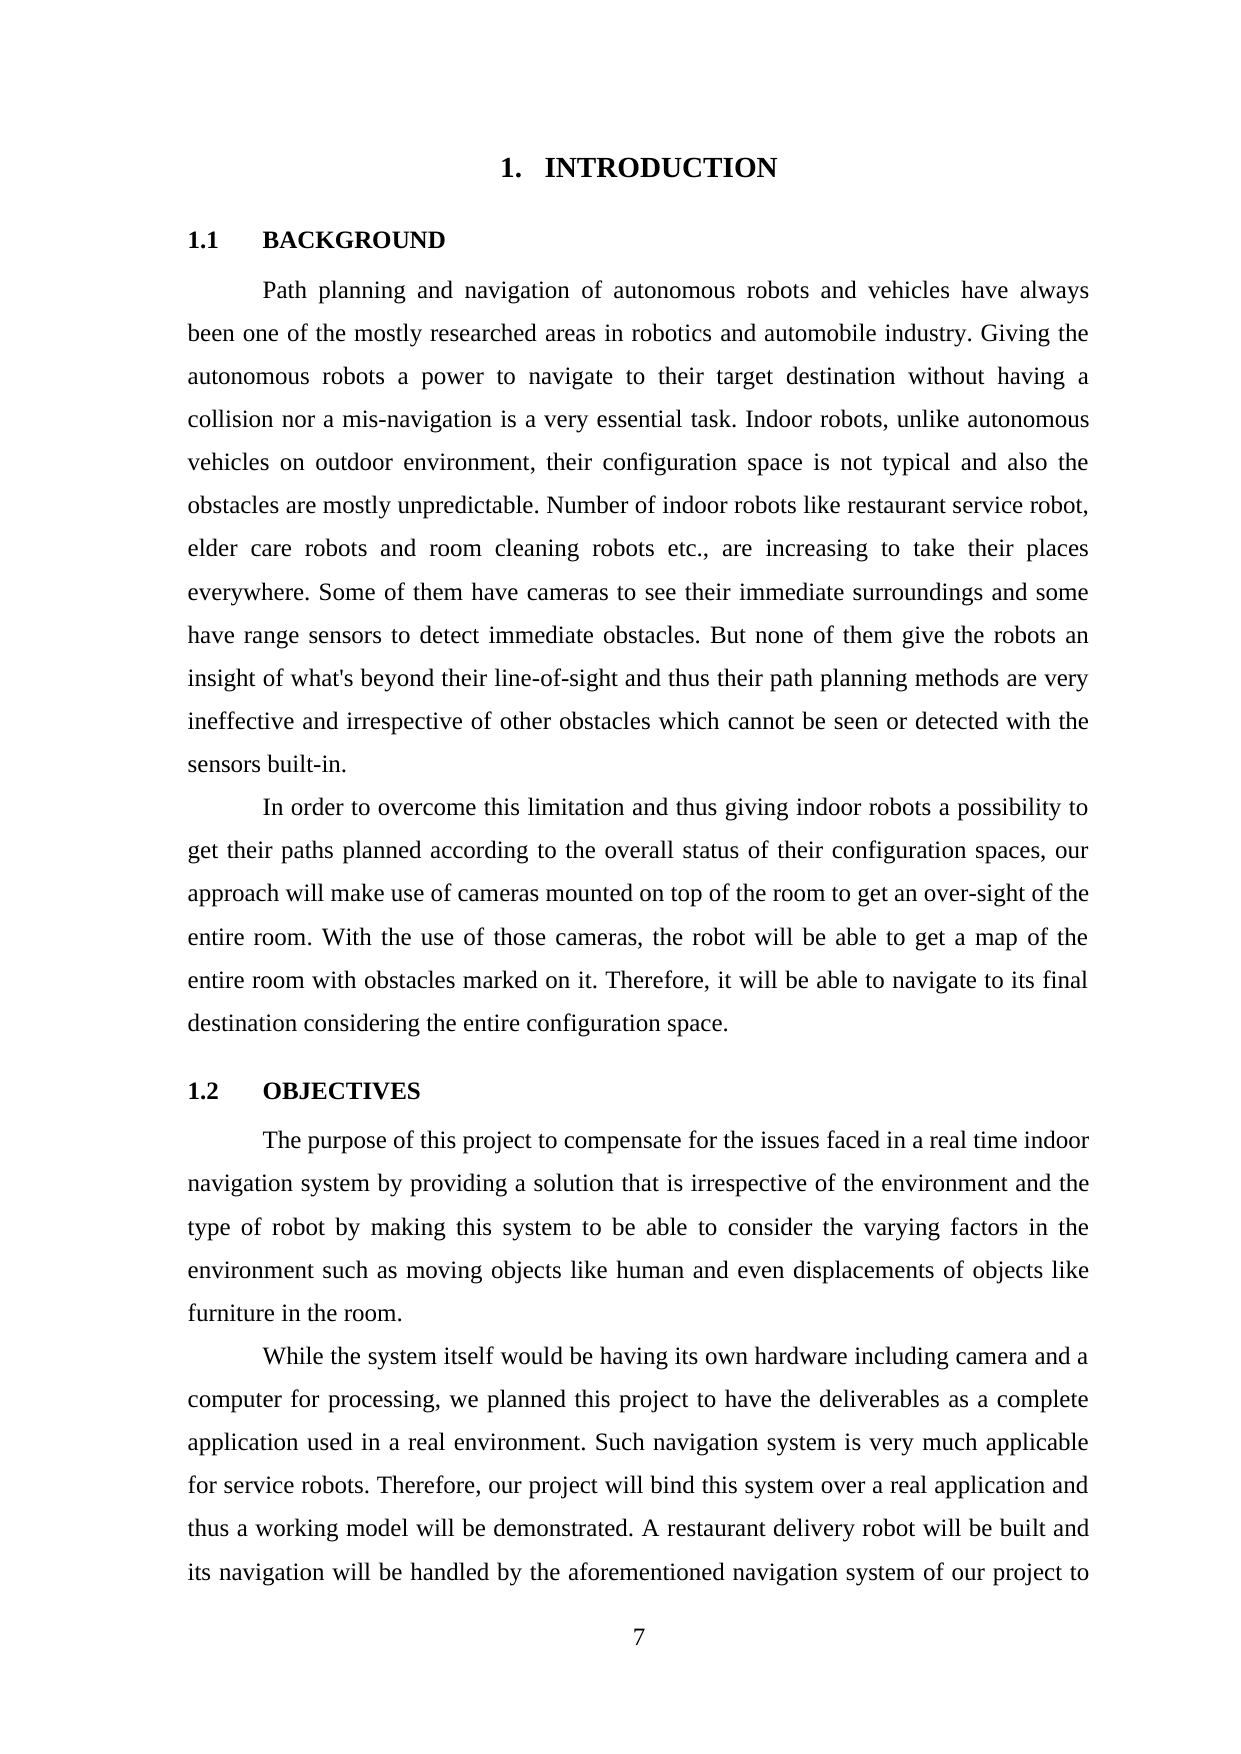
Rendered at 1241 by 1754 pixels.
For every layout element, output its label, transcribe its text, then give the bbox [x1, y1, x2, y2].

subtitle 1. INTRODUCTION [187, 150, 1090, 183]
text Path planning and navigation of autonomous robots and vehicles have always been one of the mostly researched areas in robotics and automobile industry. Giving the autonomous robots a power to navigate to their target destination without having a collision nor a mis-navigation is a very essential task. Indoor robots, unlike autonomous vehicles on outdoor environment, their configuration space is not typical and also the obstacles are mostly unpredictable. Number of indoor robots like restaurant service robot, elder care robots and room cleaning robots etc., are increasing to take their places everywhere. Some of them have cameras to see their immediate surroundings and some have range sensors to detect immediate obstacles. But none of them give the robots an insight of what's beyond their line-of-sight and thus their path planning methods are very ineffective and irrespective of other obstacles which cannot be seen or detected with the sensors built-in. [187, 275, 1090, 778]
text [187, 1341, 1090, 1585]
subtitle 1.2 OBJECTIVES [187, 1076, 1090, 1105]
text In order to overcome this limitation and thus giving indoor robots a possibility to get their paths planned according to the overall status of their configuration spaces, our approach will make use of cameras mounted on top of the room to get an over-sight of the entire room. With the use of those cameras, the robot will be able to get a map of the entire room with obstacles marked on it. Therefore, it will be able to navigate to its final destination considering the entire configuration space. [187, 792, 1090, 1037]
subtitle 1.1 BACKGROUND [187, 225, 1090, 254]
text The purpose of this project to compensate for the issues faced in a real time indoor navigation system by providing a solution that is irrespective of the environment and the type of robot by making this system to be able to consider the varying factors in the environment such as moving objects like human and even displacements of objects like furniture in the room. [187, 1125, 1090, 1327]
